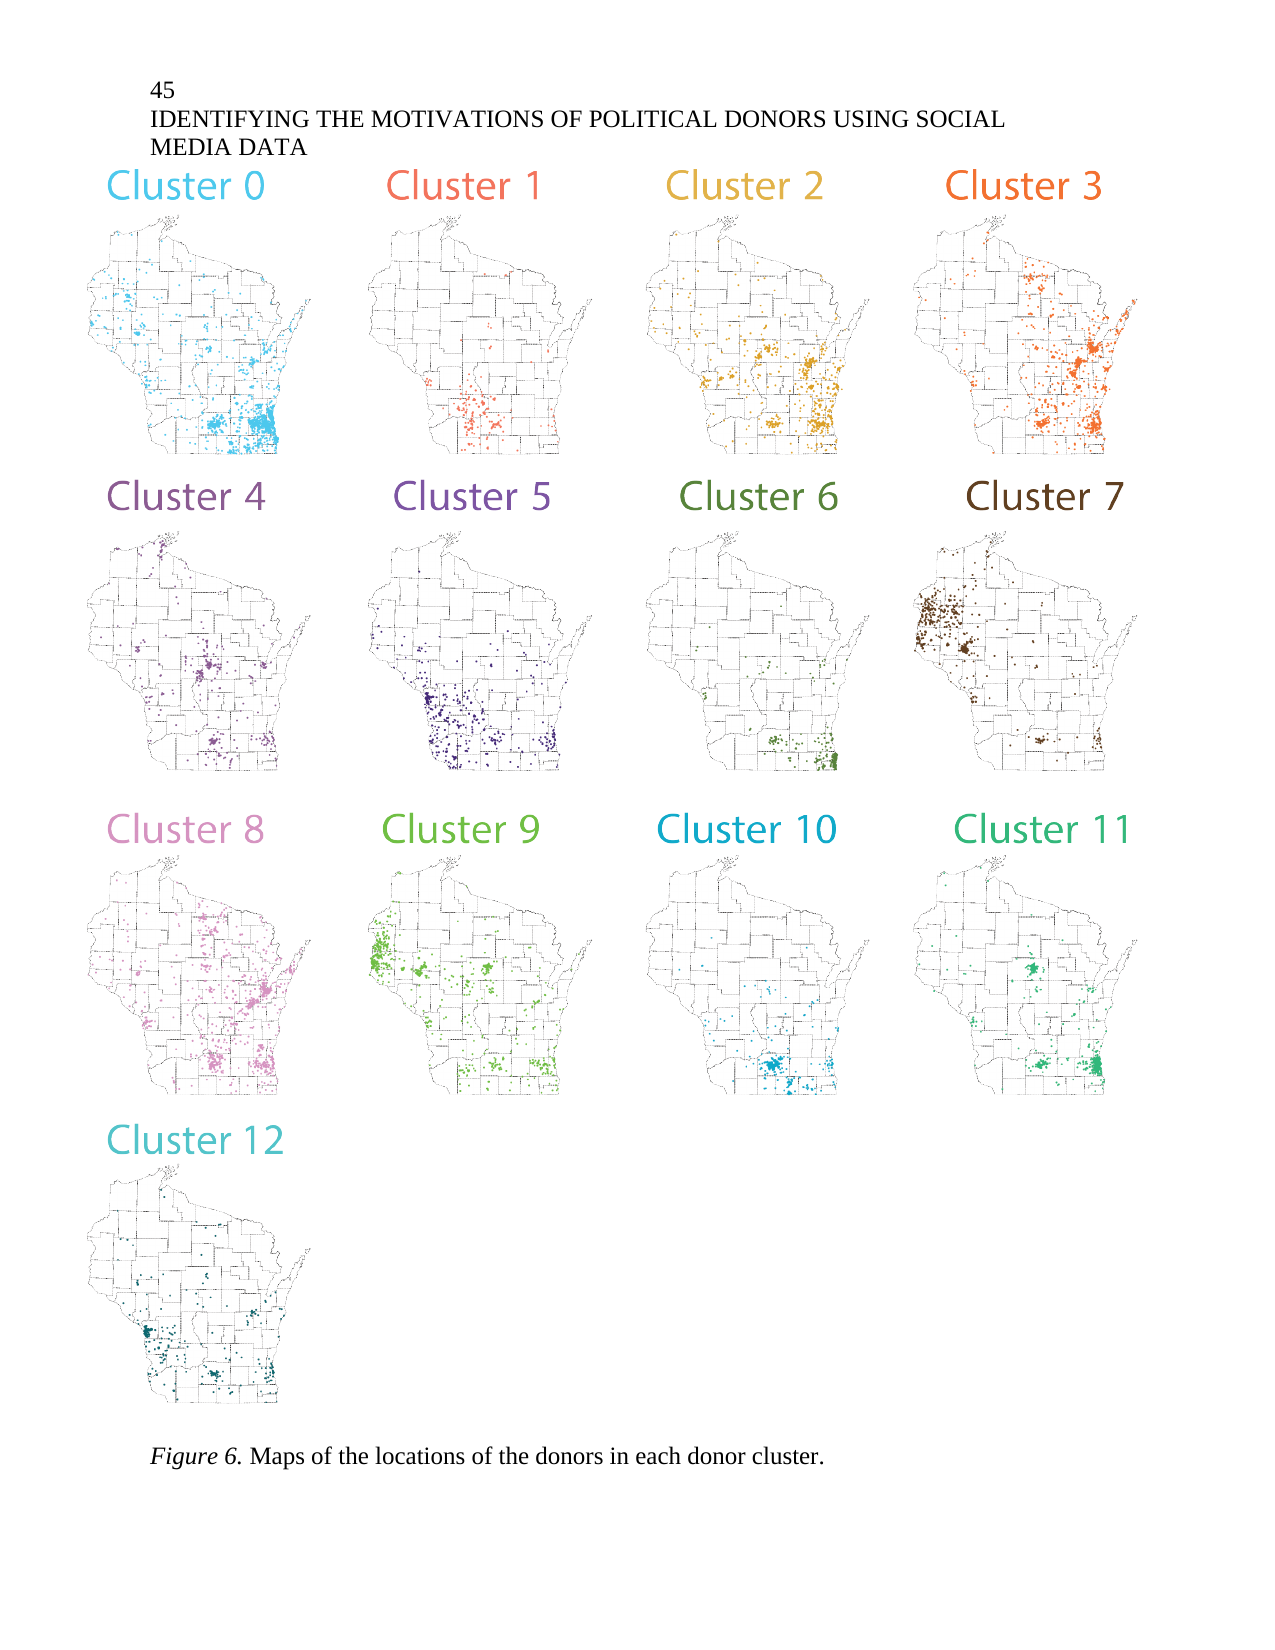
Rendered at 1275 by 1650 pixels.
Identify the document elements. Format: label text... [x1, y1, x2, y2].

text Figure 6. Maps of the locations of the donors in each donor cluster. [150, 1441, 1125, 1470]
picture [72, 163, 1179, 1413]
